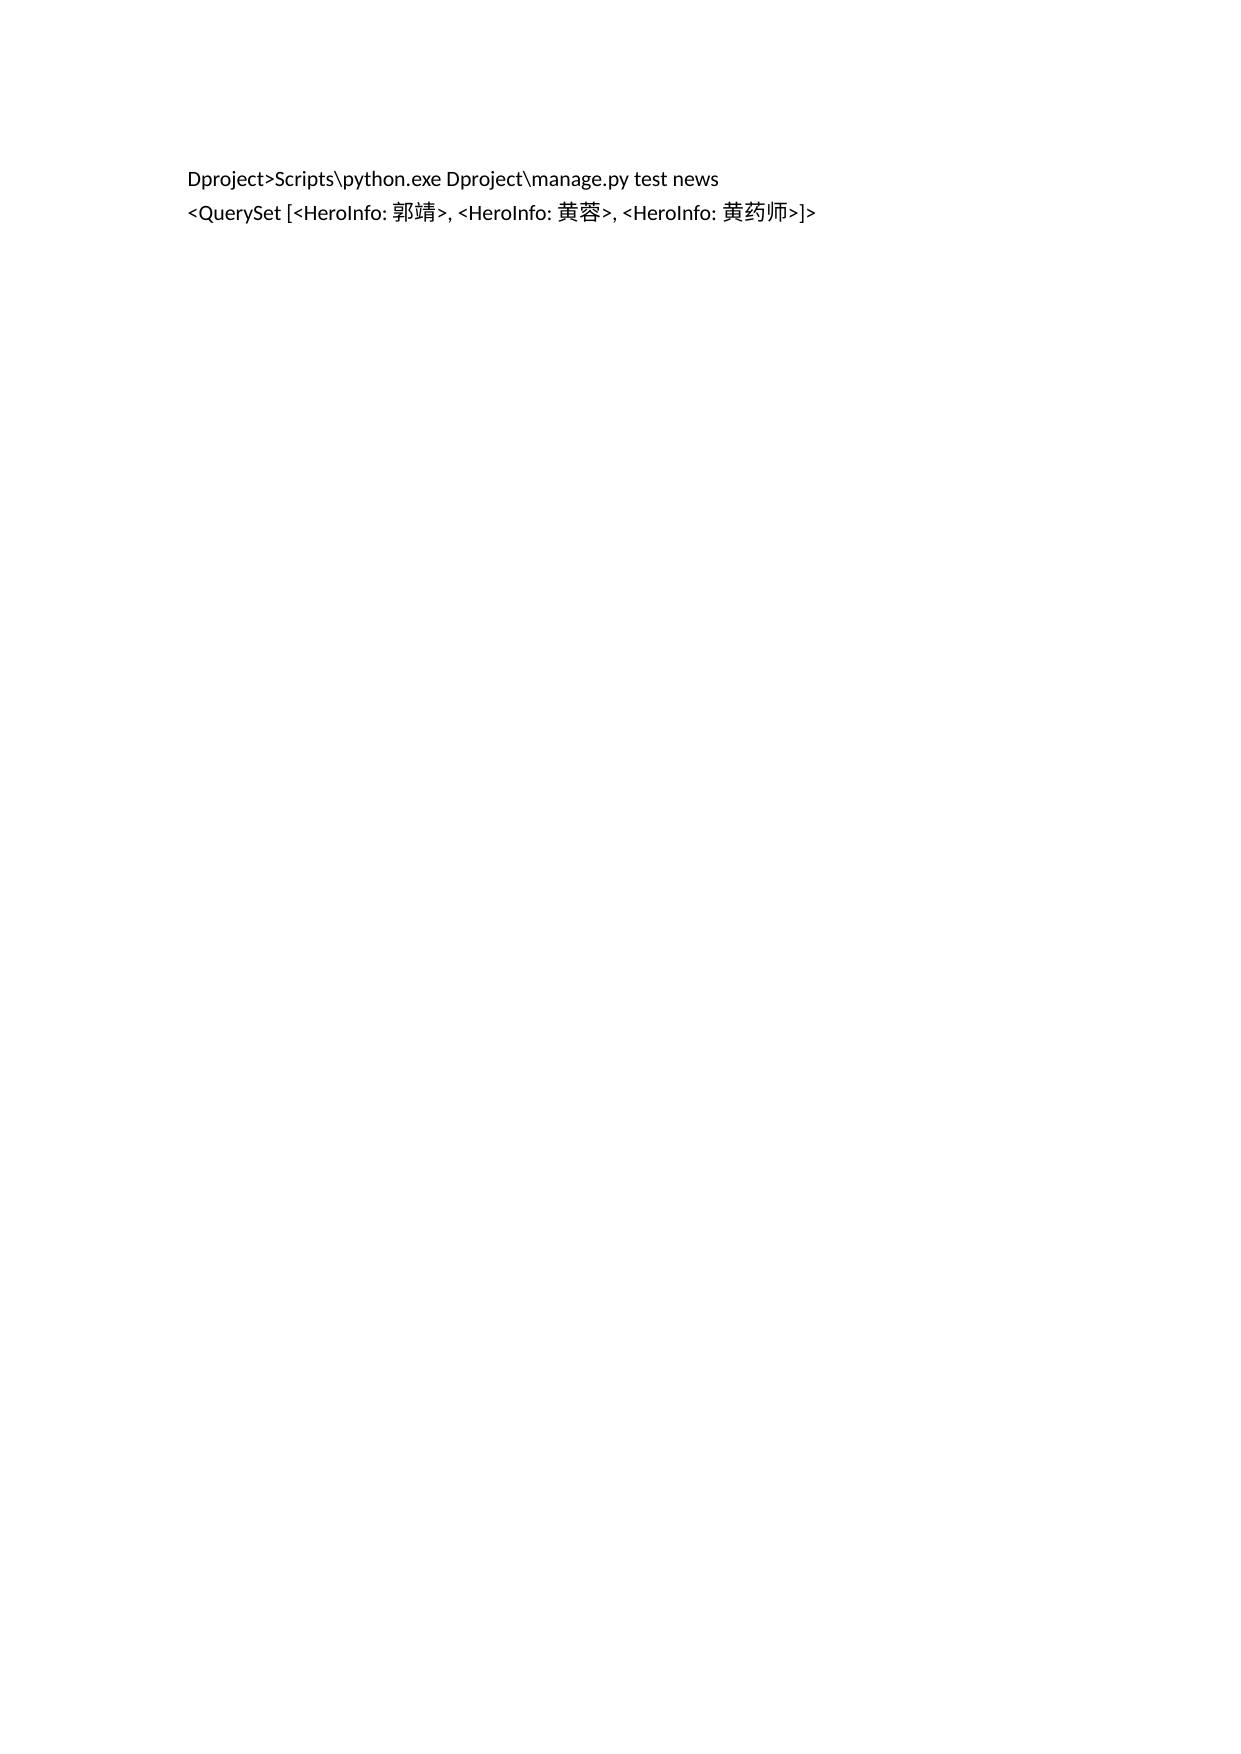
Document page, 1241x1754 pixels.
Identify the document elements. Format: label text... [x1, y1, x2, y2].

text <QuerySet [<HeroInfo: 郭靖>, <HeroInfo: 黄蓉>, <HeroInfo: 黄药师>]> [187, 194, 1053, 227]
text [187, 162, 1053, 194]
